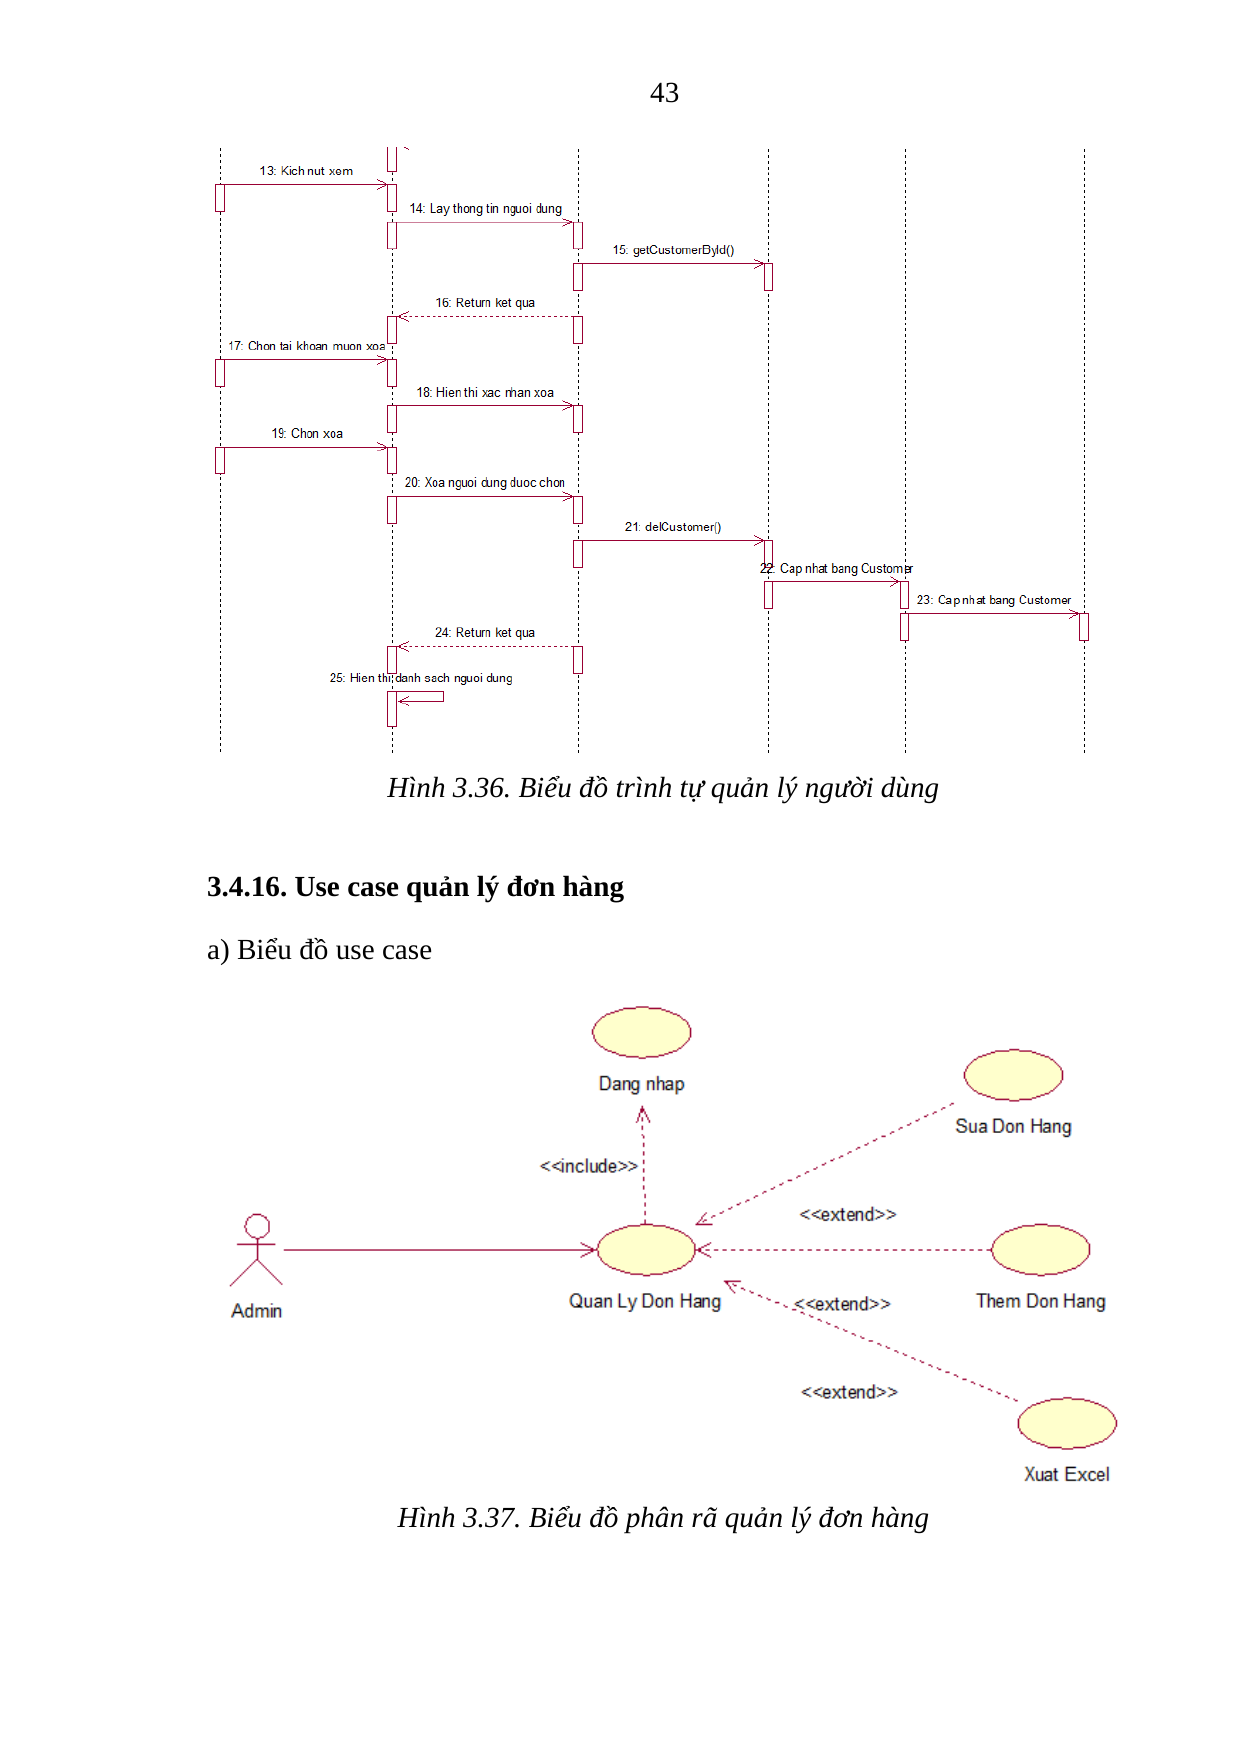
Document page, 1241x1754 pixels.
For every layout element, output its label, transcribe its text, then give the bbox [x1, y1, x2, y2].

picture [206, 999, 1123, 1484]
subtitle Use case quản lý đơn hàng [207, 869, 1122, 903]
picture [206, 147, 1123, 754]
text a) Biểu đồ use case [207, 932, 1122, 966]
